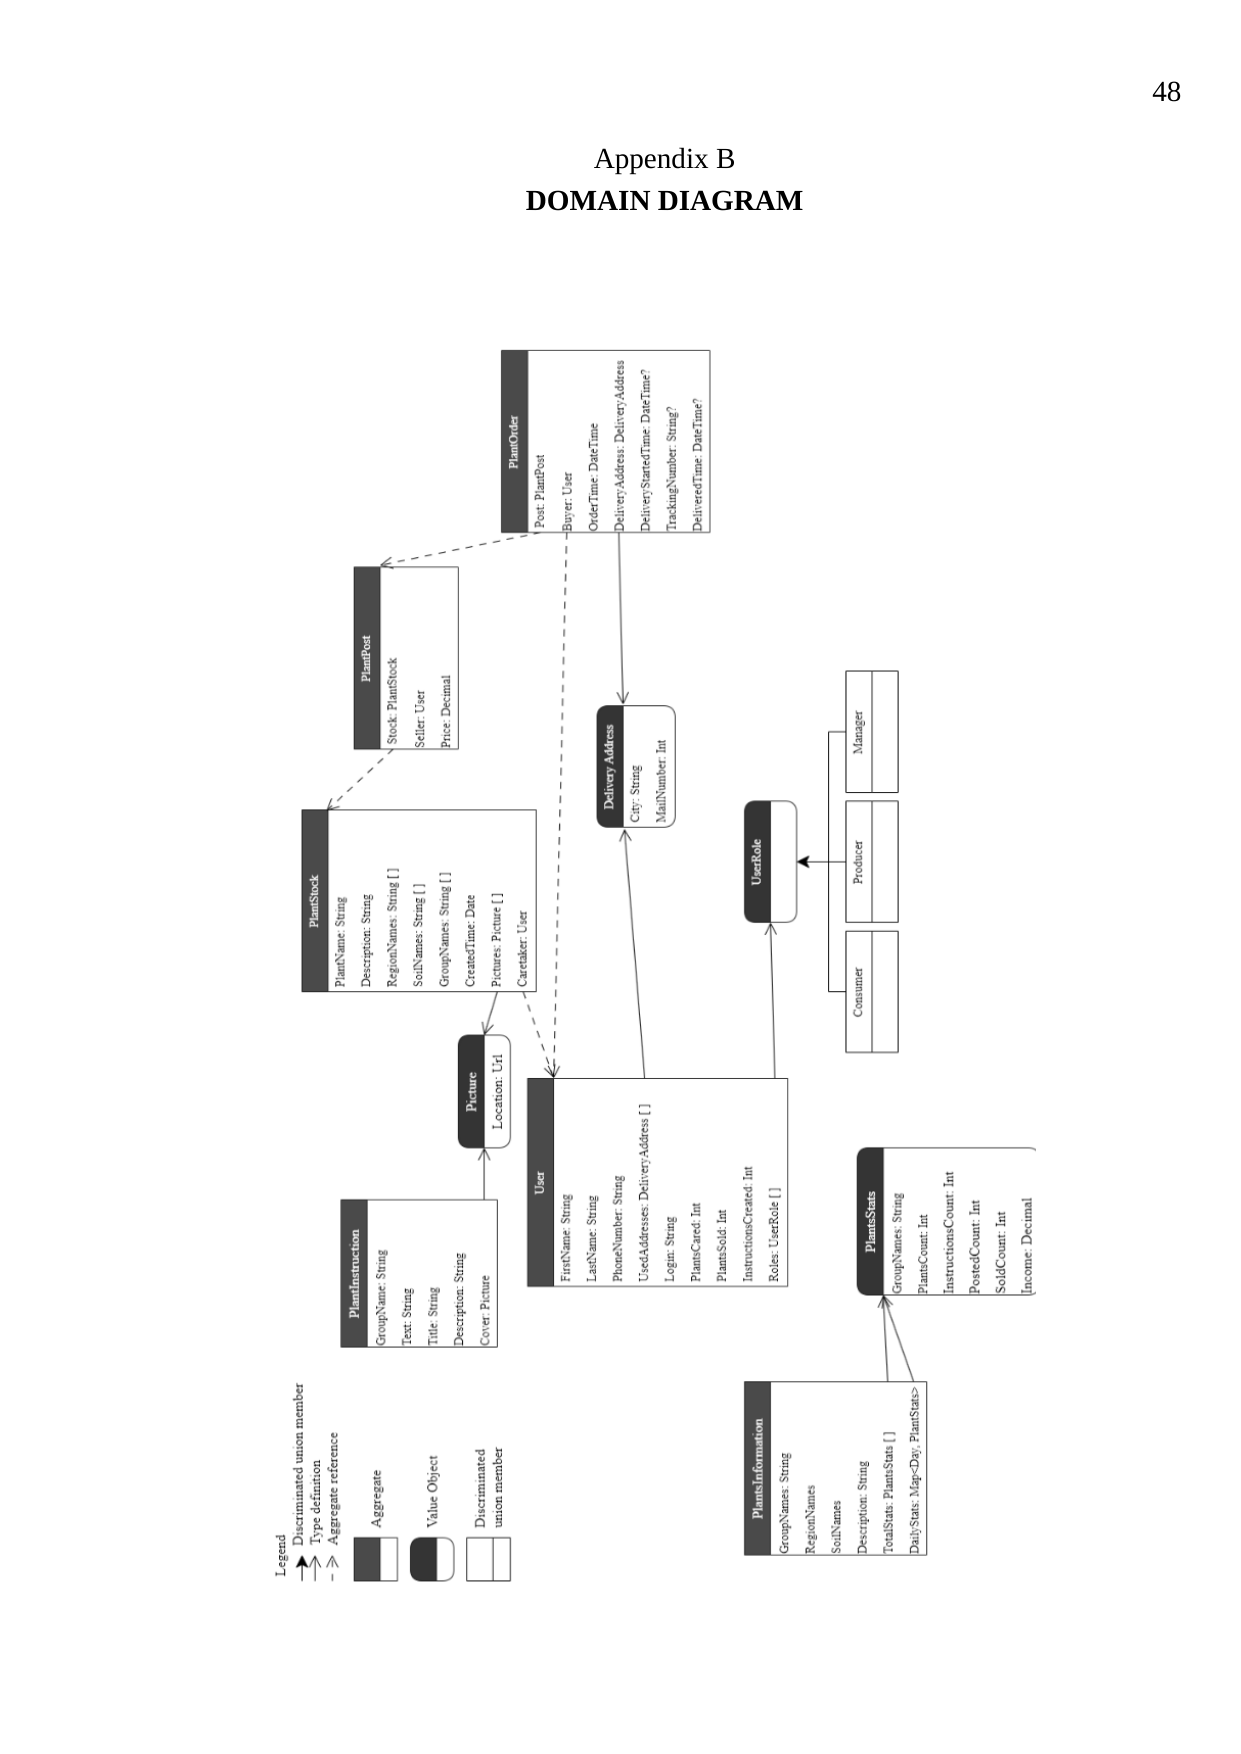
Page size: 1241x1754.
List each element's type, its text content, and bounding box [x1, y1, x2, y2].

picture [231, 310, 1098, 1607]
subtitle Appendix B DOMAIN DIAGRAM [148, 141, 1181, 216]
